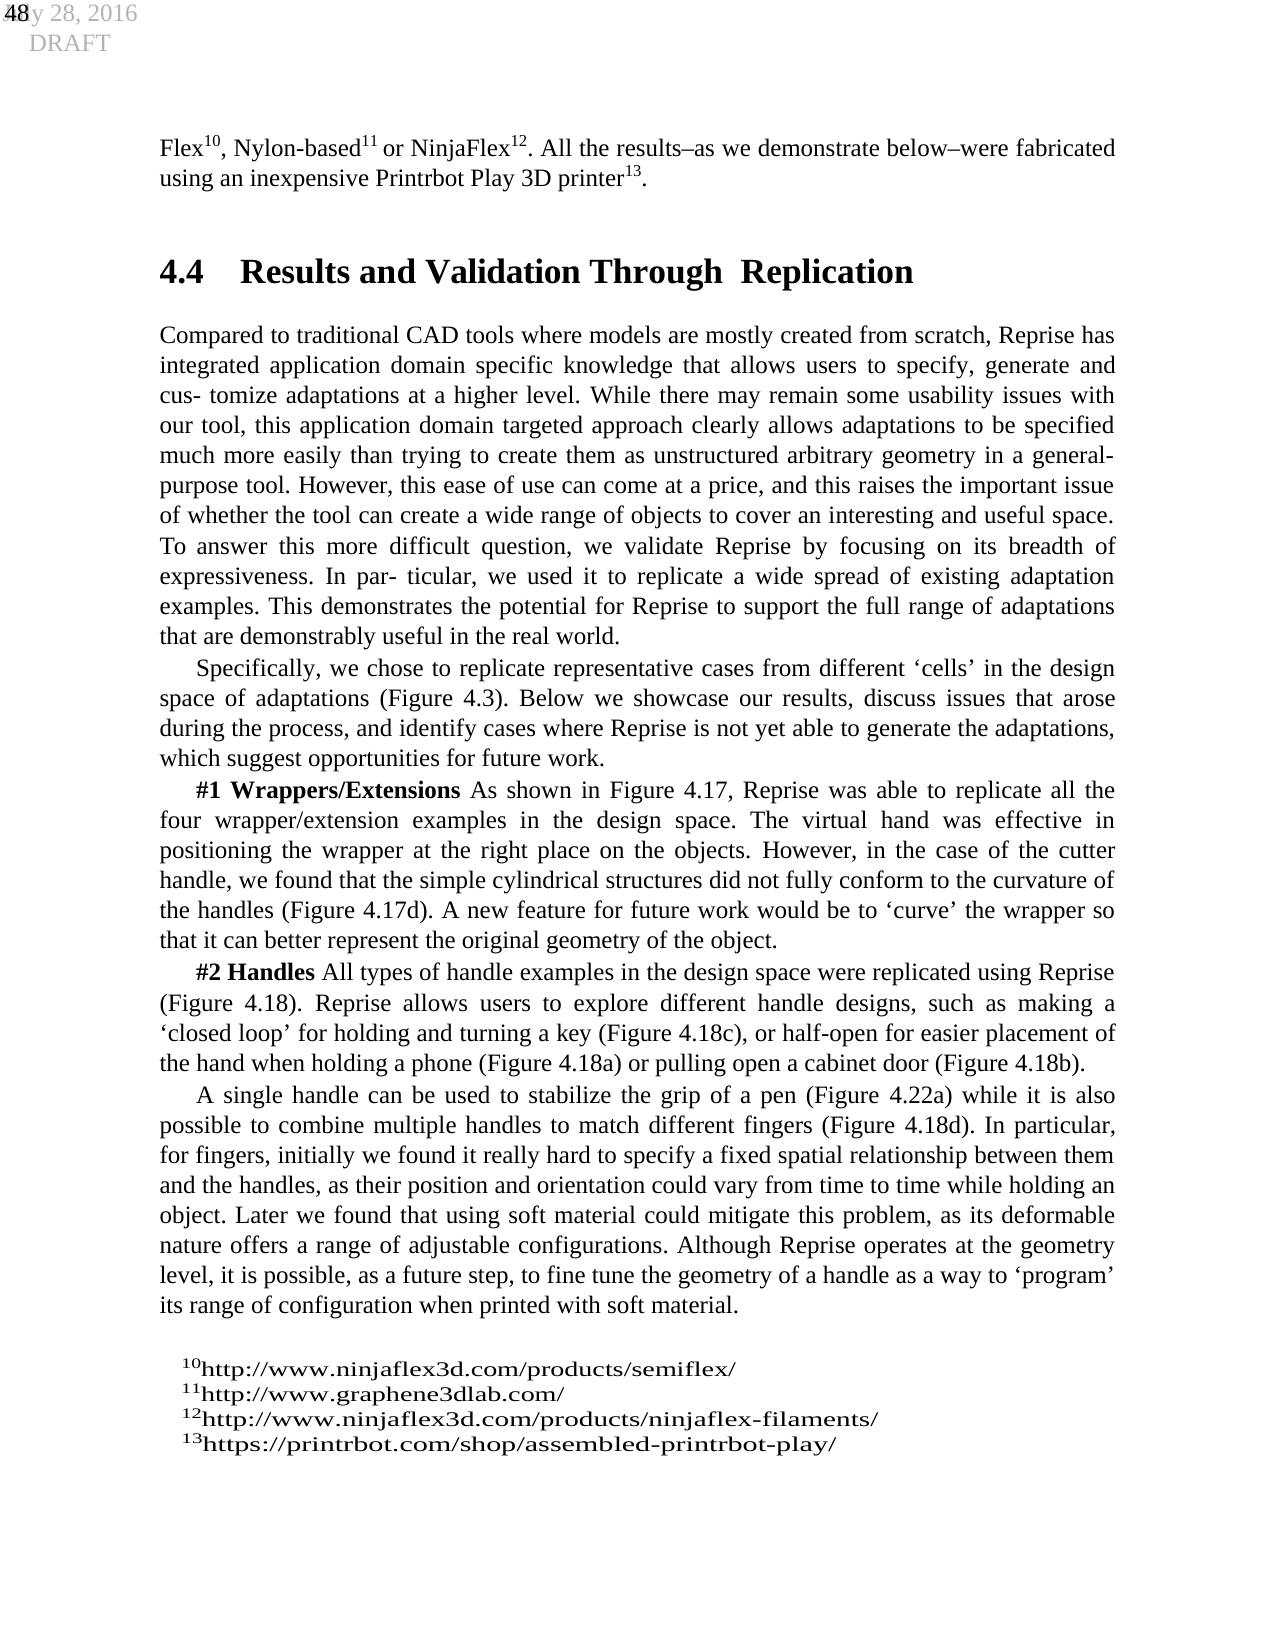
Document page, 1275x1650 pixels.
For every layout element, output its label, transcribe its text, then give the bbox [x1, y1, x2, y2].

text #2 Handles All types of handle examples in the design space were replicated using Reprise (Figure 4.18). Reprise allows users to explore different handle designs, such as making a ‘closed loop’ for holding and turning a key (Figure 4.18c), or half-open for easier placement of the hand when holding a phone (Figure 4.18a) or pulling open a cabinet door (Figure 4.18b). [159, 957, 1116, 1077]
subtitle Results and Validation Through Replication [159, 250, 1127, 291]
text #1 Wrappers/Extensions As shown in Figure 4.17, Reprise was able to replicate all the four wrapper/extension examples in the design space. The virtual hand was effective in positioning the wrapper at the right place on the objects. However, in the case of the cutter handle, we found that the simple cylindrical structures did not fully conform to the curvature of the handles (Figure 4.17d). A new feature for future work would be to ‘curve’ the wrapper so that it can better represent the original geometry of the object. [159, 775, 1116, 954]
text Flex10, Nylon-based11 or NinjaFlex12. All the results–as we demonstrate below–were fabricated using an inexpensive Printrbot Play 3D printer13. [159, 133, 1116, 193]
text 10http://www.ninjaflex3d.com/products/semiflex/ 11http://www.graphene3dlab.com/ [181, 1357, 1116, 1407]
text Compared to traditional CAD tools where models are mostly created from scratch, Reprise has integrated application domain specific knowledge that allows users to specify, generate and cus- tomize adaptations at a higher level. While there may remain some usability issues with our tool, this application domain targeted approach clearly allows adaptations to be specified much more easily than trying to create them as unstructured arbitrary geometry in a general-purpose tool. However, this ease of use can come at a price, and this raises the important issue of whether the tool can create a wide range of objects to cover an interesting and useful space. To answer this more difficult question, we validate Reprise by focusing on its breadth of expressiveness. In par- ticular, we used it to replicate a wide spread of existing adaptation examples. This demonstrates the potential for Reprise to support the full range of adaptations that are demonstrably useful in the real world. [159, 320, 1116, 650]
text Specifically, we chose to replicate representative cases from different ‘cells’ in the design space of adaptations (Figure 4.3). Below we showcase our results, discuss issues that arose during the process, and identify cases where Reprise is not yet able to generate the adaptations, which suggest opportunities for future work. [159, 653, 1116, 772]
text 12http://www.ninjaflex3d.com/products/ninjaflex-filaments/ 13https://printrbot.com/shop/assembled-printrbot-play/ [181, 1407, 895, 1457]
text A single handle can be used to stabilize the grip of a pen (Figure 4.22a) while it is also possible to combine multiple handles to match different fingers (Figure 4.18d). In particular, for fingers, initially we found it really hard to specify a fixed spatial relationship between them and the handles, as their position and orientation could vary from time to time while holding an object. Later we found that using soft material could mitigate this problem, as its deformable nature offers a range of adjustable configurations. Although Reprise operates at the geometry level, it is possible, as a future step, to fine tune the geometry of a handle as a way to ‘program’ its range of configuration when printed with soft material. [159, 1080, 1116, 1319]
